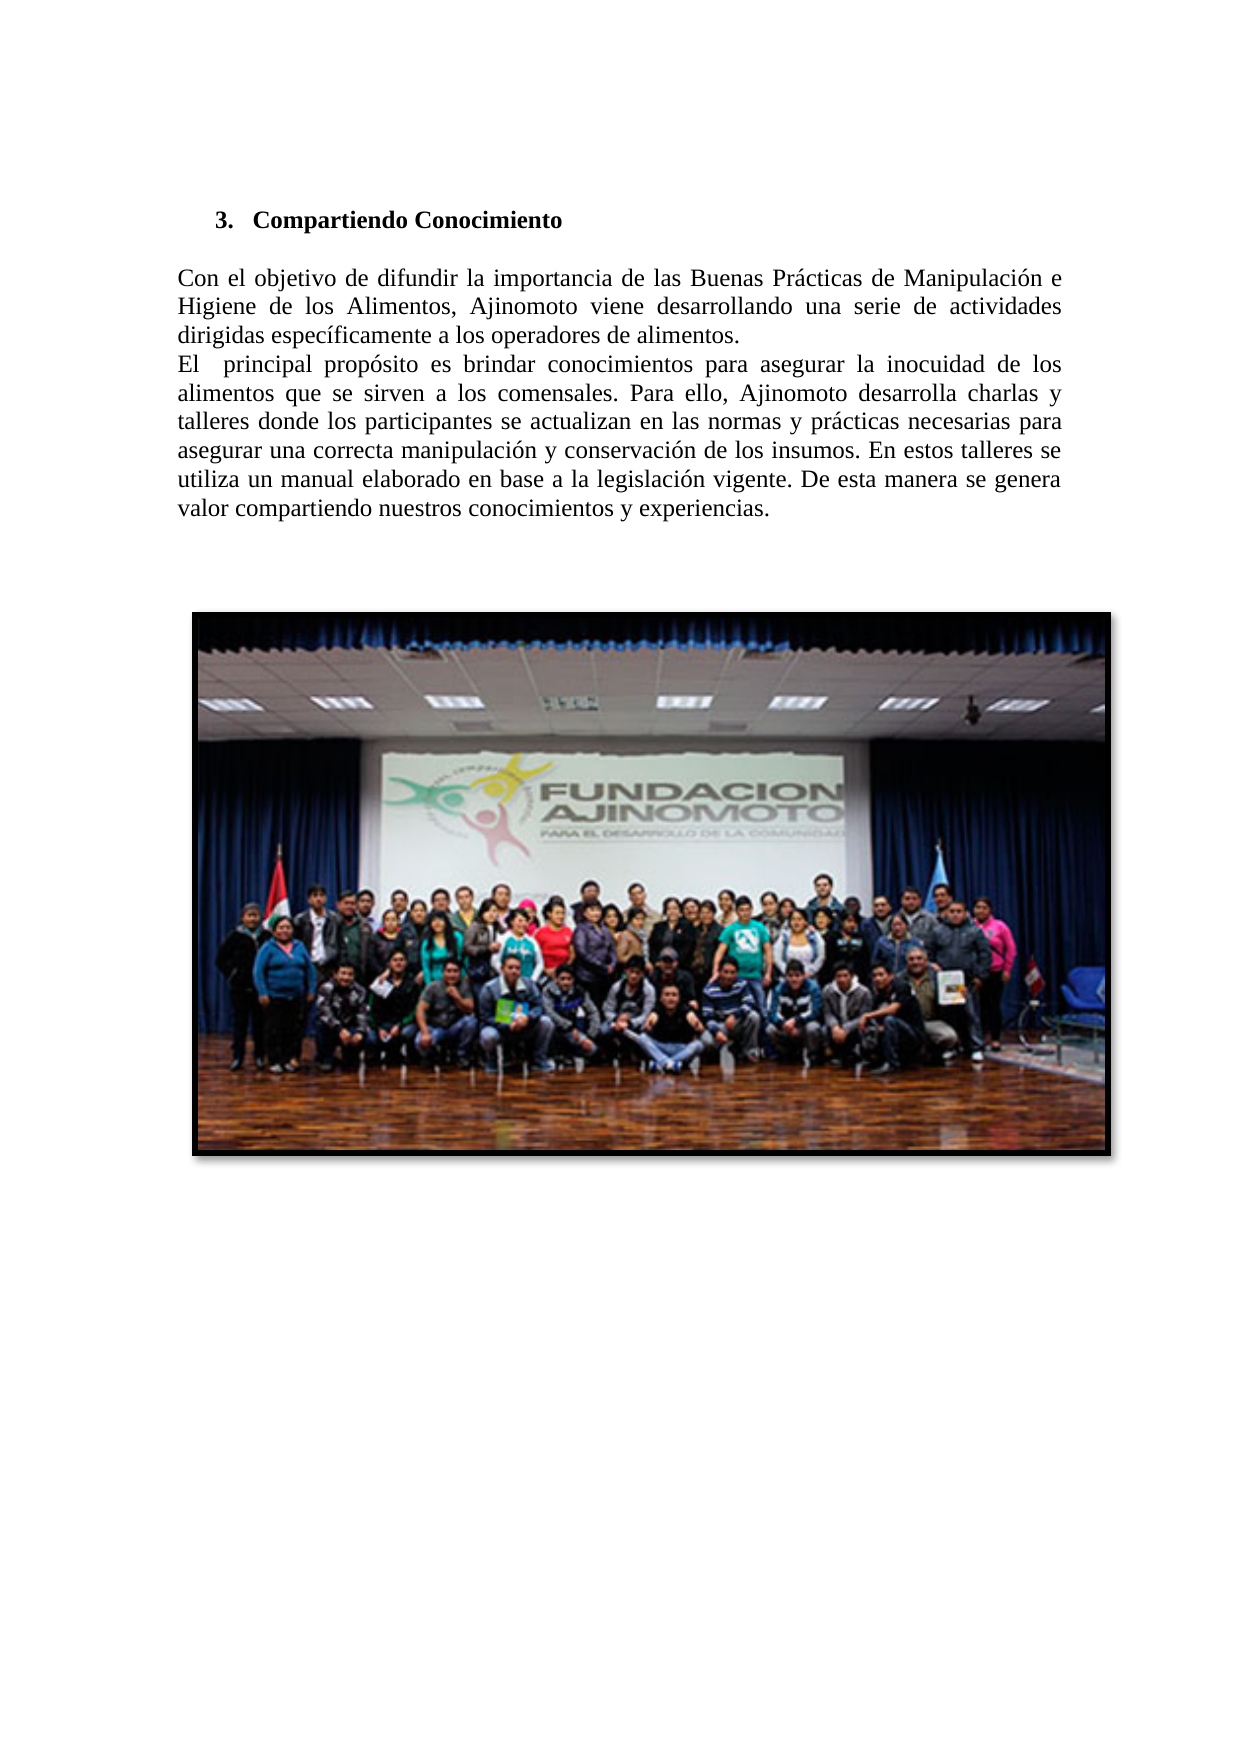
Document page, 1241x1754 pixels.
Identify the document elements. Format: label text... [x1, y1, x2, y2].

text Con el objetivo de difundir la importancia de las Buenas Prácticas de Manipulación e Higiene de los Alimentos, Ajinomoto viene desarrollando una serie de actividades dirigidas específicamente a los operadores de alimentos. [177, 263, 1063, 349]
picture [198, 618, 1105, 1150]
text El principal propósito es brindar conocimientos para asegurar la inocuidad de los alimentos que se sirven a los comensales. Para ello, Ajinomoto desarrolla charlas y talleres donde los participantes se actualizan en las normas y prácticas necesarias para asegurar una correcta manipulación y conservación de los insumos. En estos talleres se utiliza un manual elaborado en base a la legislación vigente. De esta manera se genera valor compartiendo nuestros conocimientos y experiencias. [177, 349, 1063, 521]
list Compartiendo Conocimiento [215, 205, 1063, 234]
